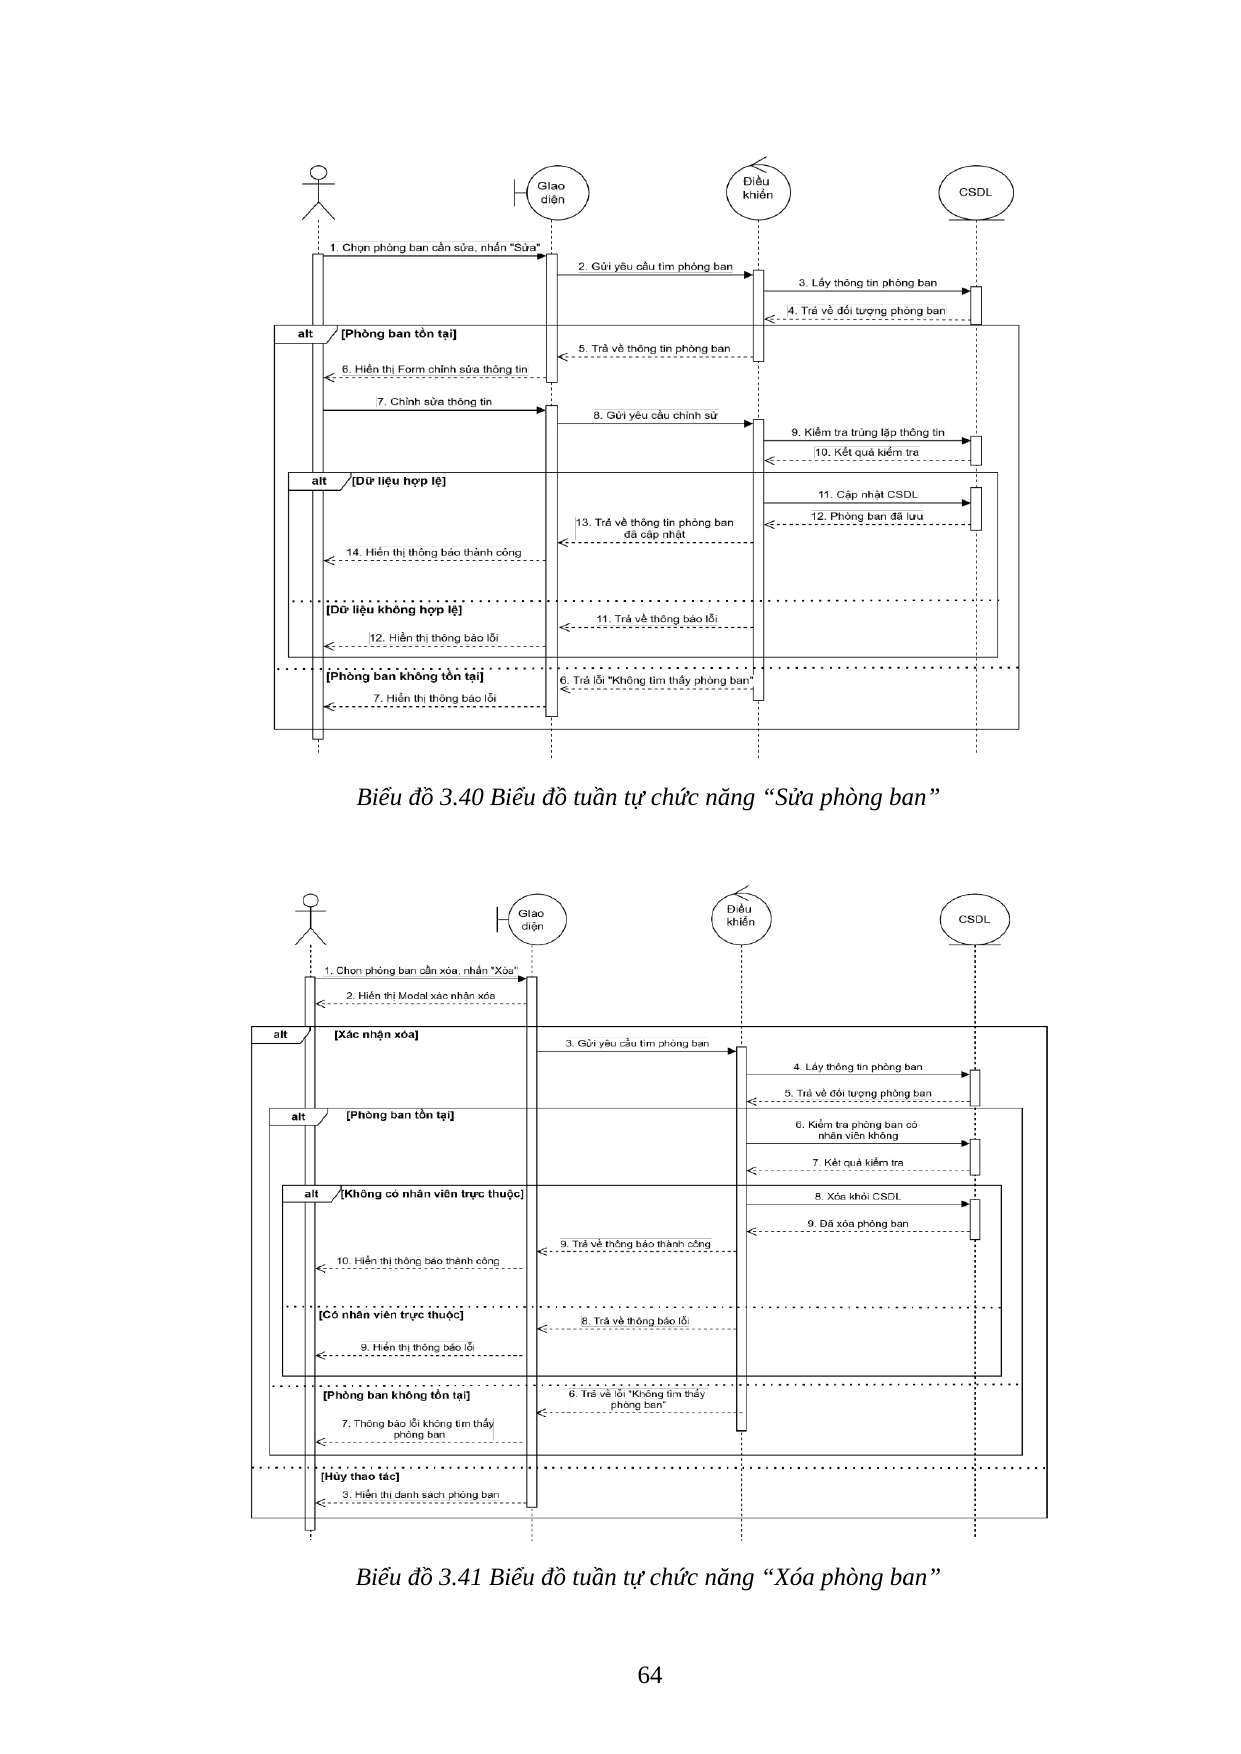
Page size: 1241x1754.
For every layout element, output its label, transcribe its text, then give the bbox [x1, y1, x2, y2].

picture [240, 876, 1059, 1550]
text Biểu đồ 3.41 Biểu đồ tuần tự chức năng “Xóa phòng ban” [177, 1562, 1122, 1591]
picture [263, 147, 1037, 770]
text Biểu đồ 3.40 Biểu đồ tuần tự chức năng “Sửa phòng ban” [177, 782, 1122, 810]
